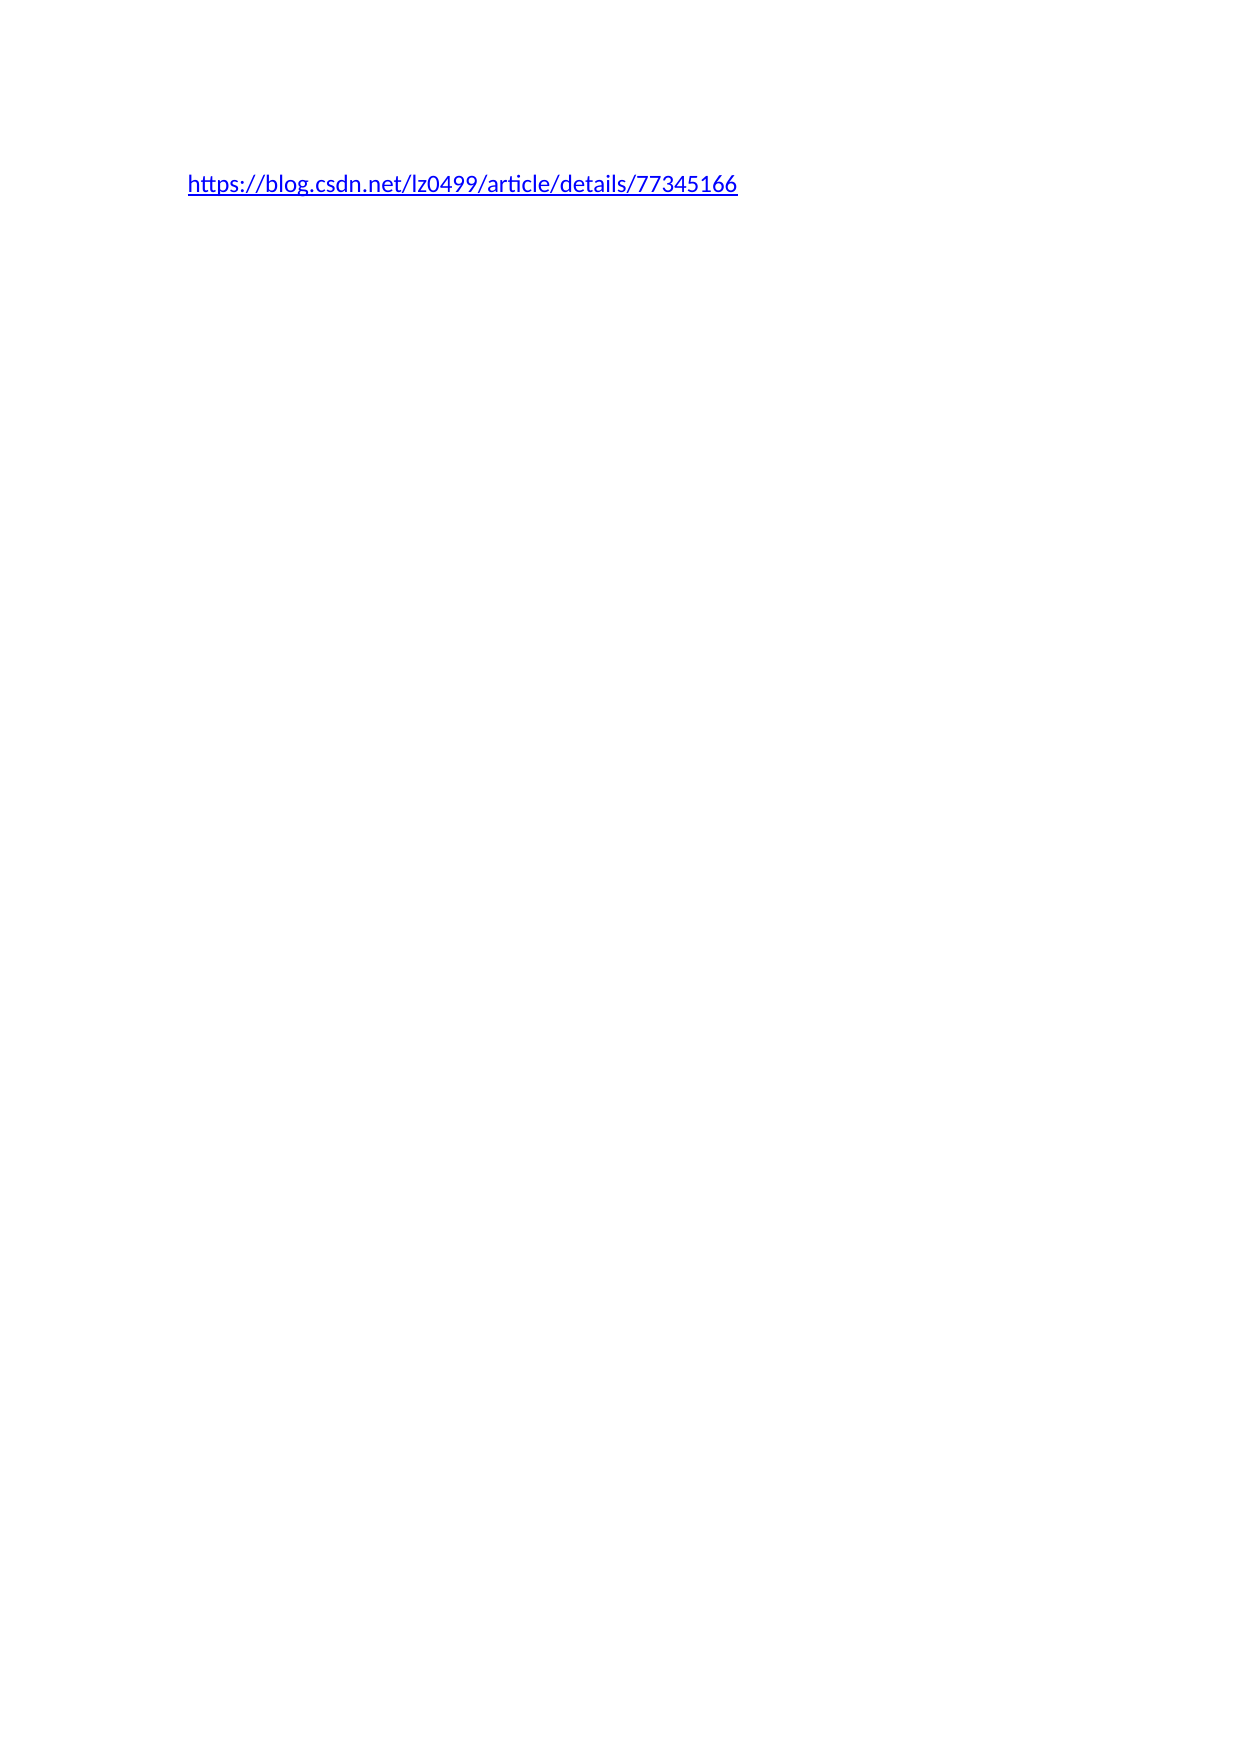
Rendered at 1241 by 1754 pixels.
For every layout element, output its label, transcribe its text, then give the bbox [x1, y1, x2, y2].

text https://blog.csdn.net/lz0499/article/details/77345166 [187, 164, 1053, 202]
